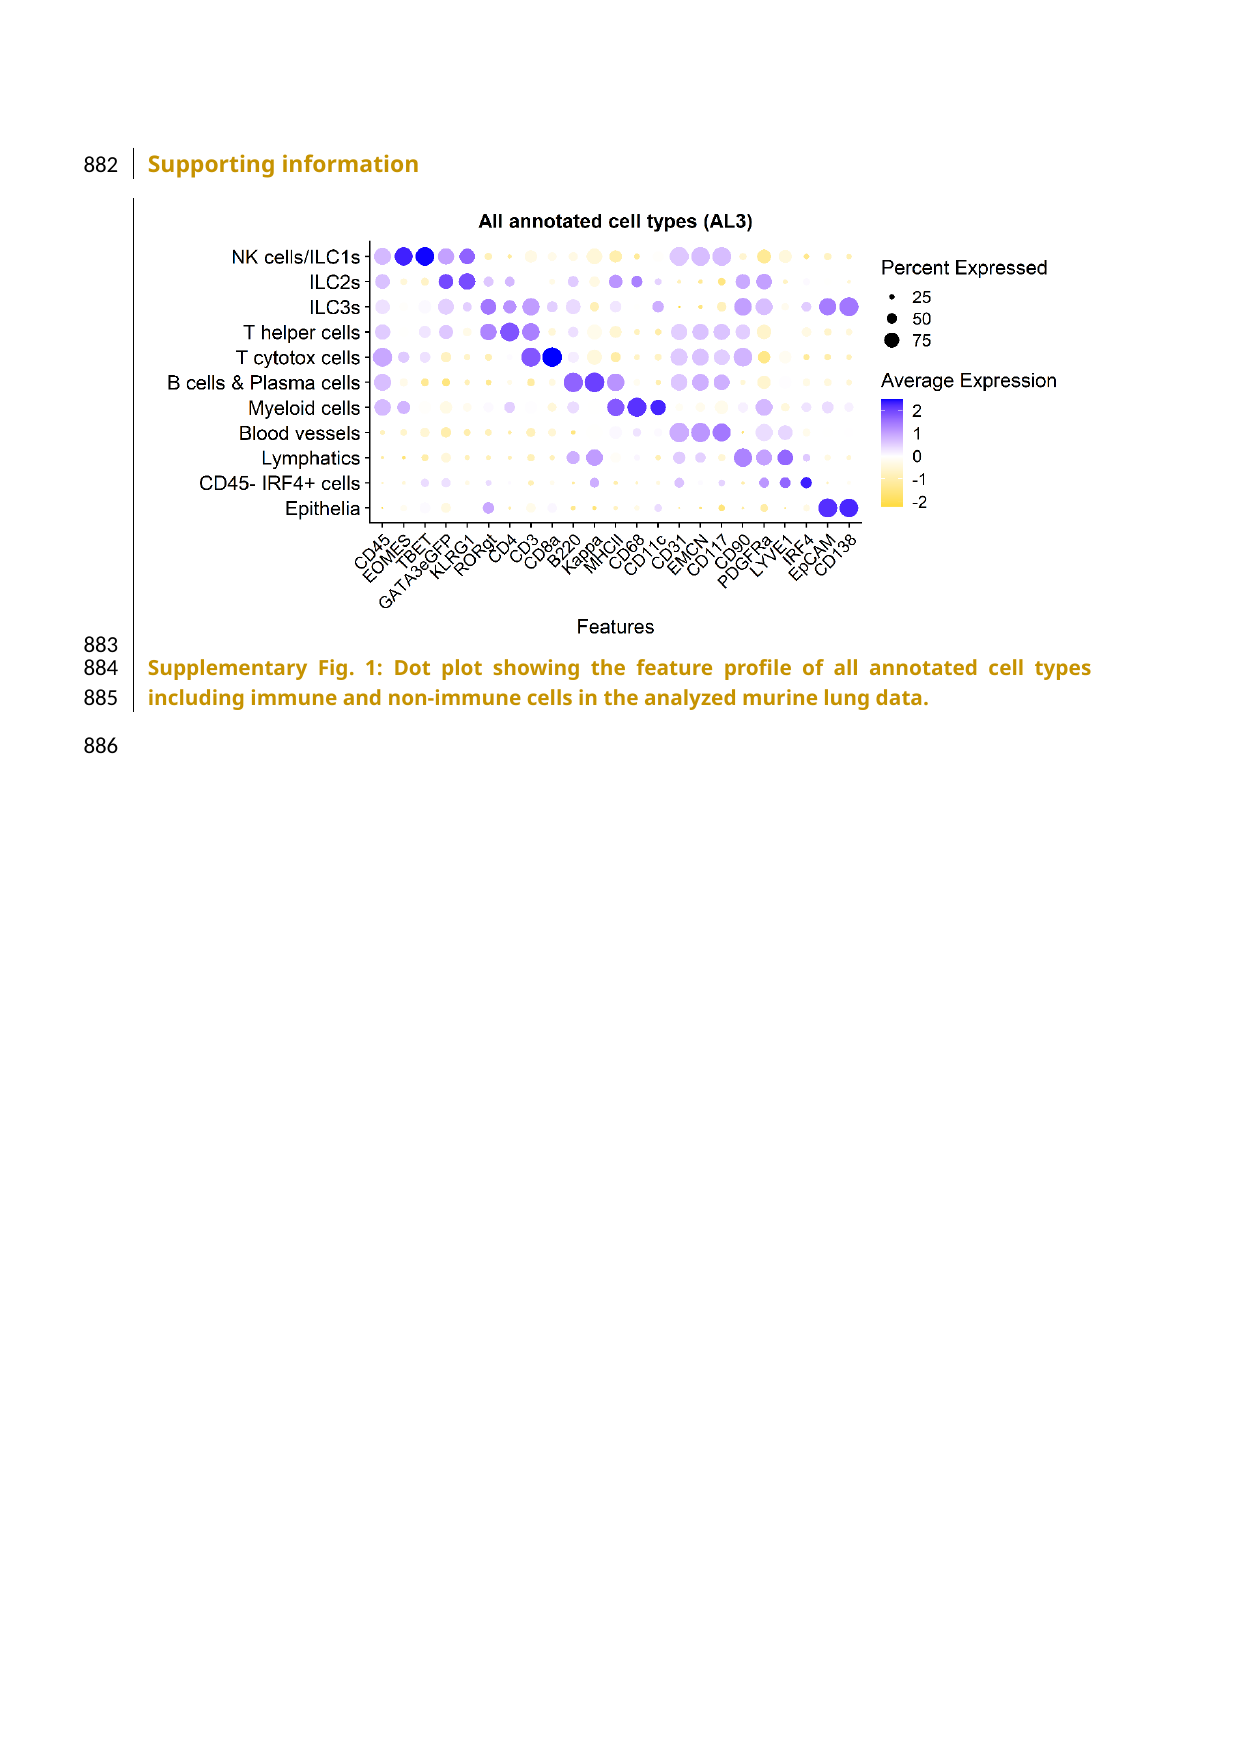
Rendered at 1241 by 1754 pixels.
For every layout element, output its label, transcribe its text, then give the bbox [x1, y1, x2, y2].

text Supporting information [148, 148, 1093, 179]
picture [147, 198, 1057, 653]
text Supplementary Fig. 1: Dot plot showing the feature profile of all annotated cell types including immune and non-immune cells in the analyzed murine lung data. [148, 653, 1093, 712]
